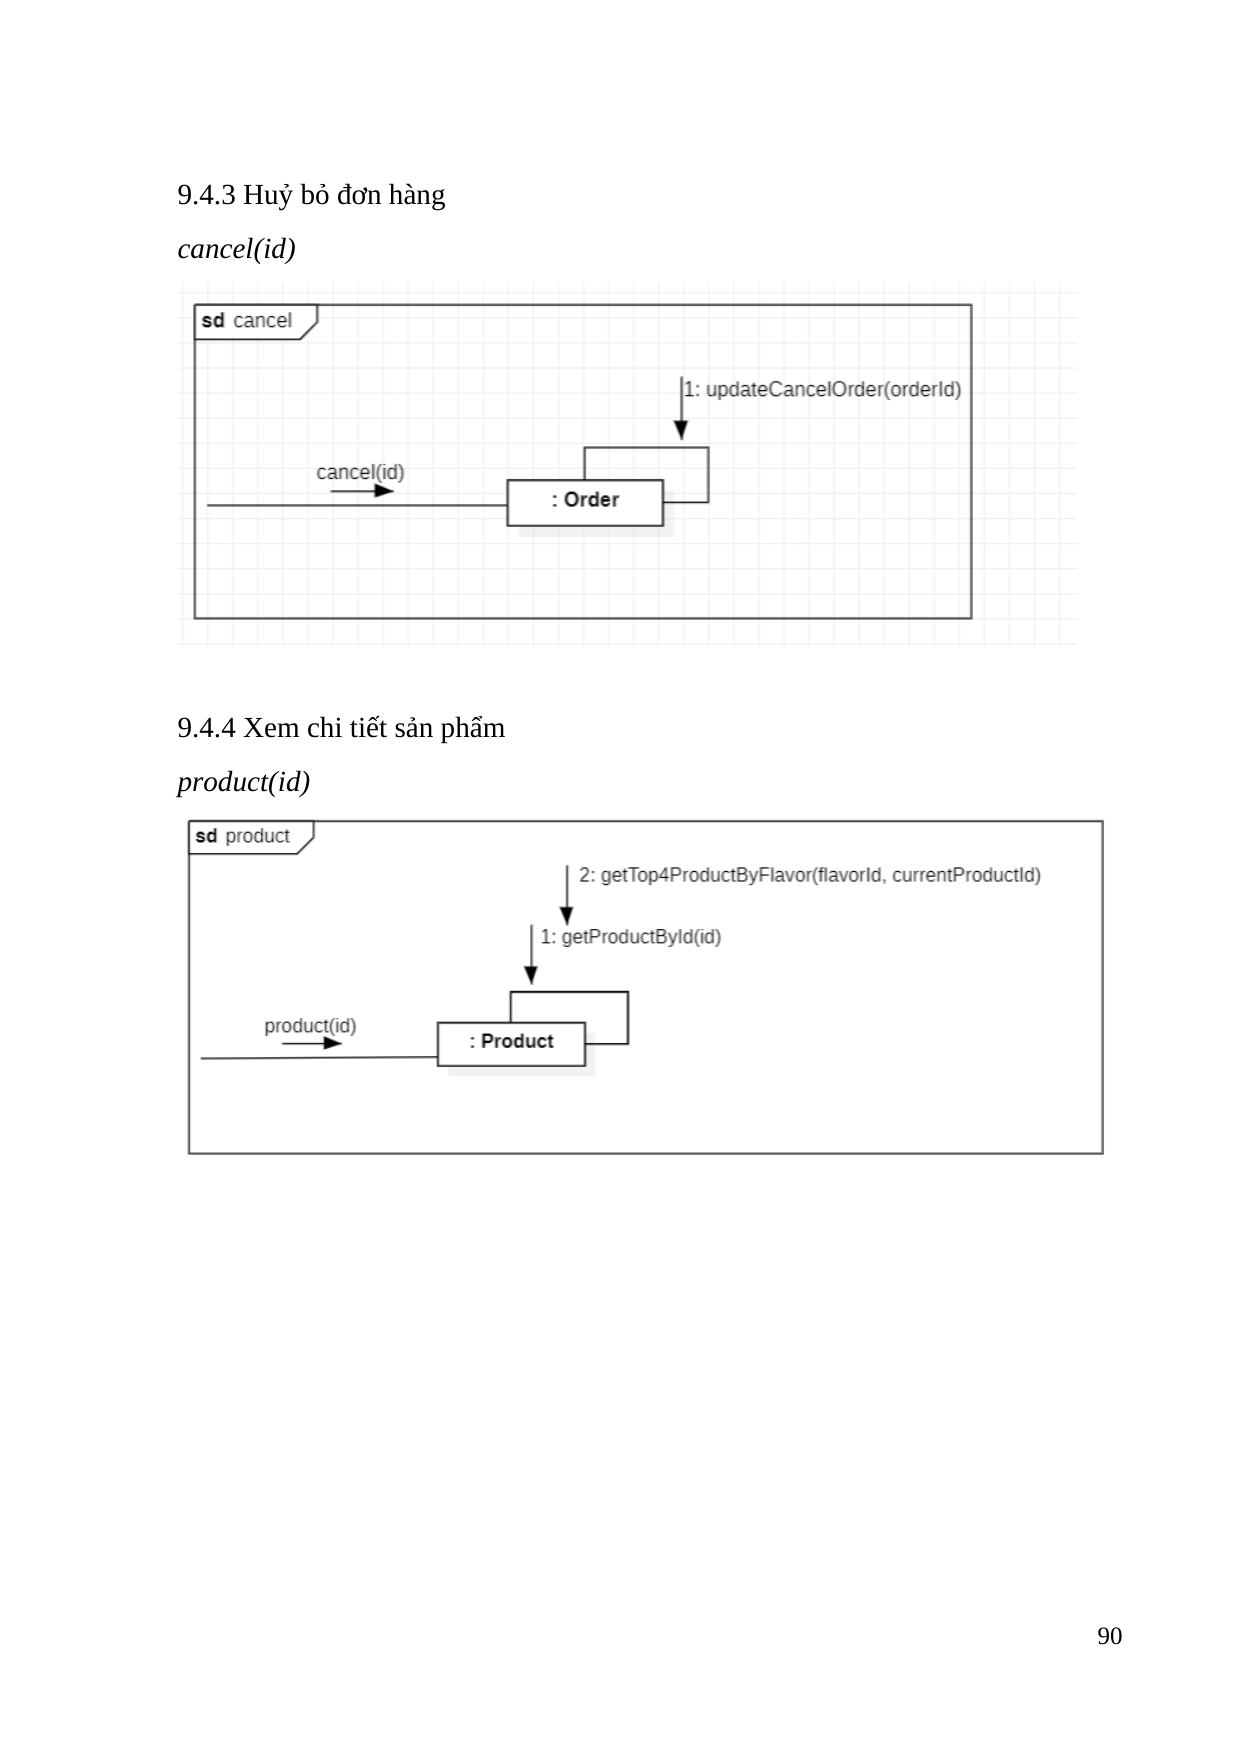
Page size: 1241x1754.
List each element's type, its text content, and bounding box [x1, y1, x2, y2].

picture [177, 282, 1078, 646]
subtitle 9.4.3 Huỷ bỏ đơn hàng [177, 177, 1122, 211]
picture [177, 814, 1123, 1169]
subtitle product(id) [177, 764, 1122, 798]
subtitle 9.4.4 Xem chi tiết sản phẩm [177, 710, 1122, 743]
subtitle cancel(id) [177, 232, 1122, 265]
